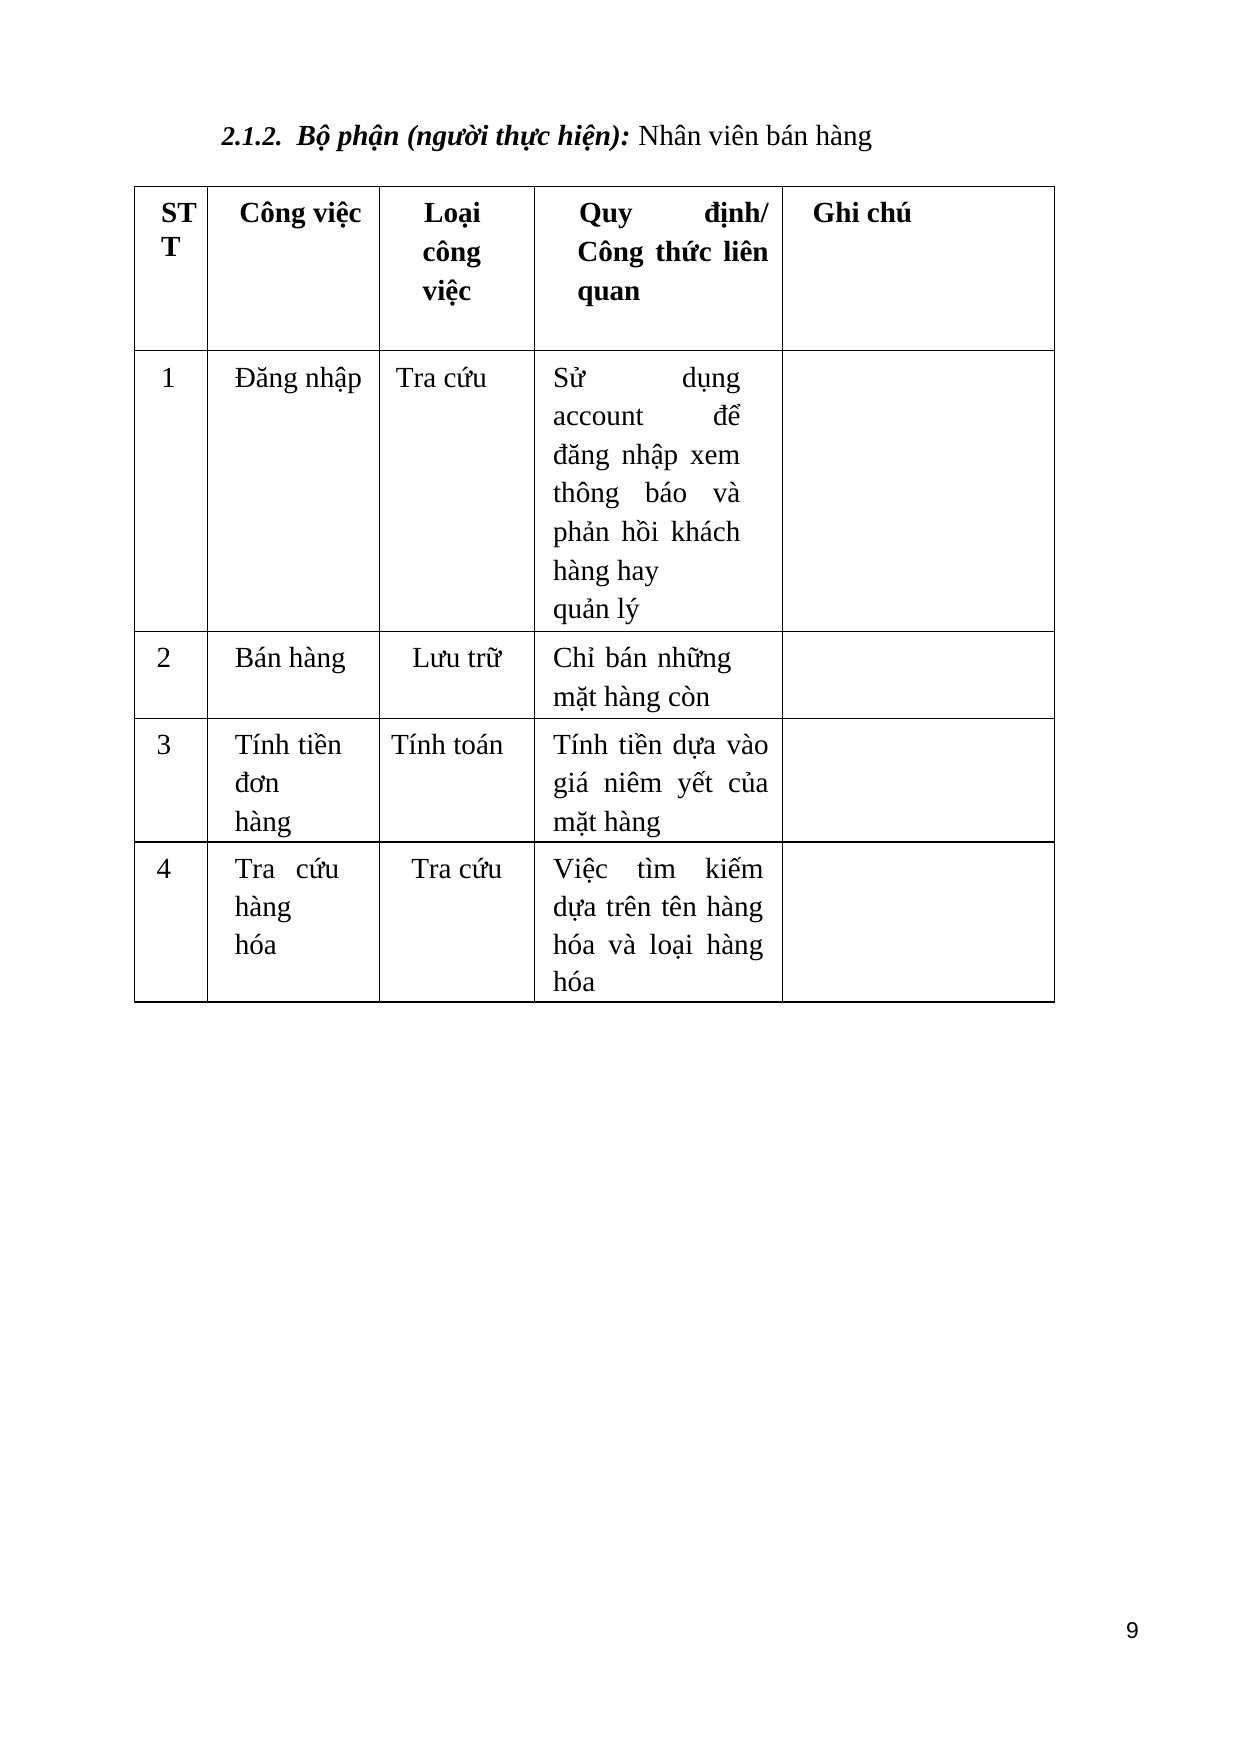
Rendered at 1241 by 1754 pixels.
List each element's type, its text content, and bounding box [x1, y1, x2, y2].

table_cell [783, 843, 1054, 1001]
table_header Ghi chú [783, 187, 1054, 350]
table_cell [783, 351, 1054, 631]
table_cell Tính toán [380, 719, 534, 841]
table_cell Tính tiền đơn hàng [208, 719, 379, 841]
table_header STT [135, 187, 207, 350]
table_header Loại công việc [380, 187, 534, 350]
table_cell Chỉ bán những mặt hàng còn [535, 632, 782, 717]
table_cell Tính tiền dựa vào giá niêm yết của mặt hàng [535, 719, 782, 841]
table_cell Tra cứu [380, 351, 534, 631]
table_cell [783, 632, 1054, 717]
table_cell Lưu trữ [380, 632, 534, 717]
table_cell Bán hàng [208, 632, 379, 717]
table_cell Đăng nhập [208, 351, 379, 631]
table_cell 3 [135, 719, 207, 841]
table_header Quy định/ Công thức liên quan [535, 187, 782, 350]
table_cell Việc tìm kiếm dựa trên tên hàng hóa và loại hàng hóa [535, 843, 782, 1001]
table_cell 4 [135, 843, 207, 1001]
table_cell Tra cứu [380, 843, 534, 1001]
table_cell 2 [135, 632, 207, 717]
table_cell Tra cứu hàng hóa [208, 843, 379, 1001]
table_cell Sử dụng account để đăng nhập xem thông báo và phản hồi khách hàng hay quản lý [535, 351, 782, 631]
table_cell [783, 719, 1054, 841]
table_header Công việc [208, 187, 379, 350]
table_cell 1 [135, 351, 207, 631]
list Bộ phận (người thực hiện): Nhân viên bán hàng [221, 118, 1223, 152]
